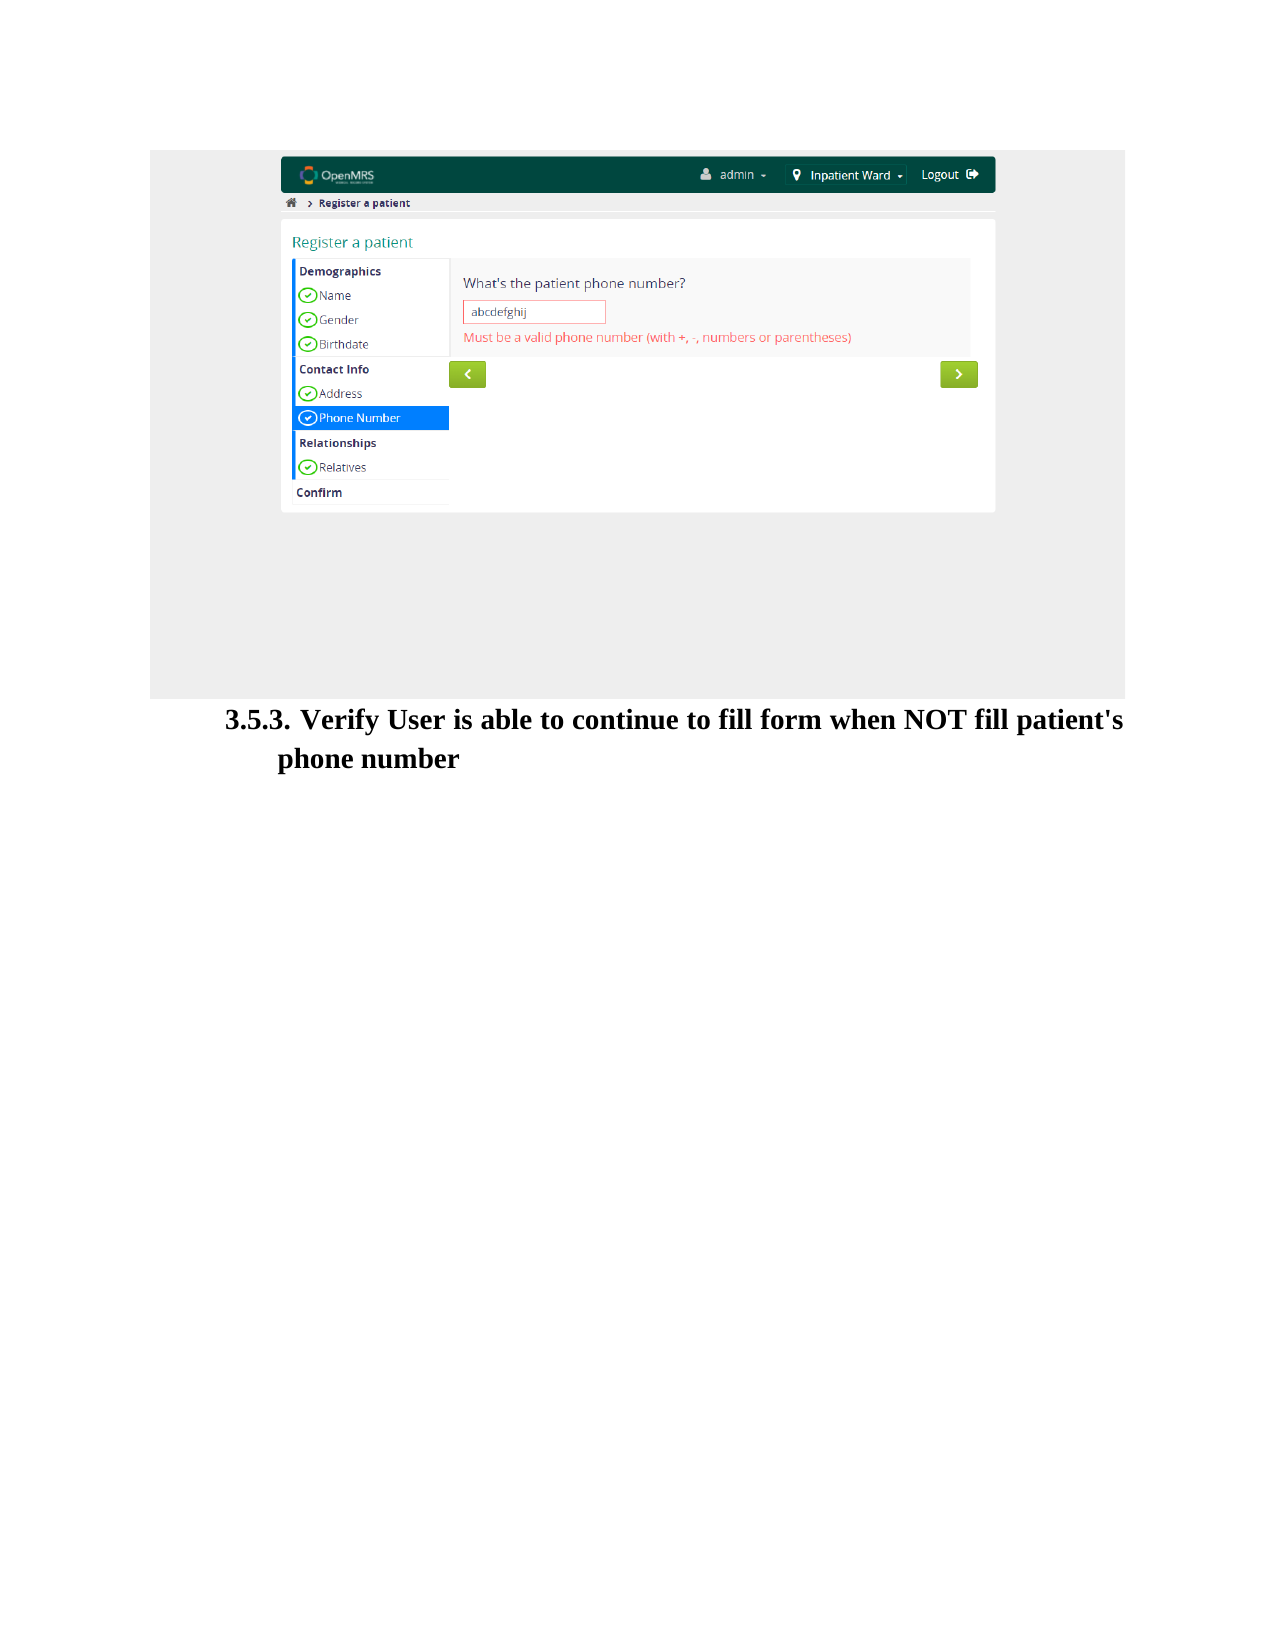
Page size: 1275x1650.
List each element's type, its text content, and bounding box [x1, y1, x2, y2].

list Verify User is able to continue to fill form when NOT fill patient's phone number [225, 702, 1125, 774]
picture [150, 150, 1125, 699]
